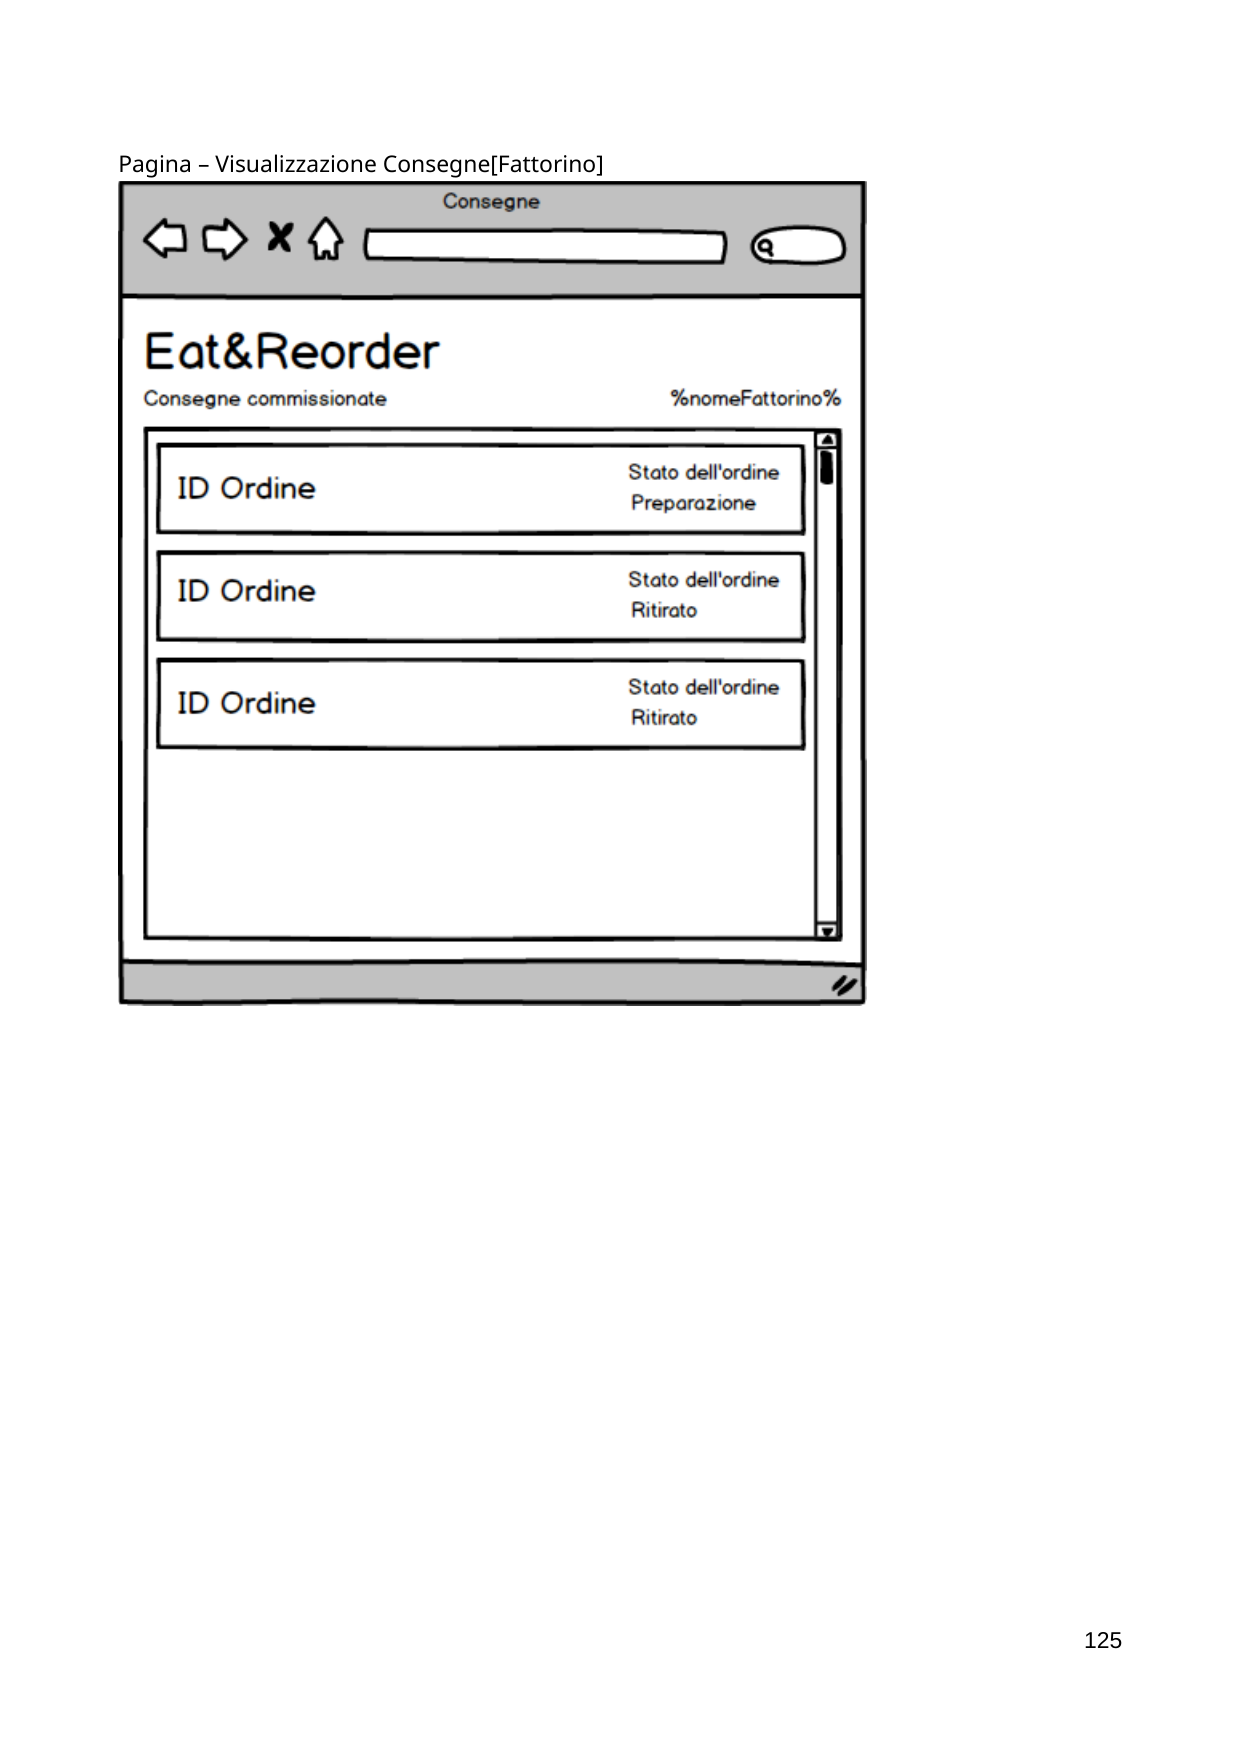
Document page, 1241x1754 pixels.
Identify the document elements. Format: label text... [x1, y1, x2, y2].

picture [118, 181, 867, 1006]
